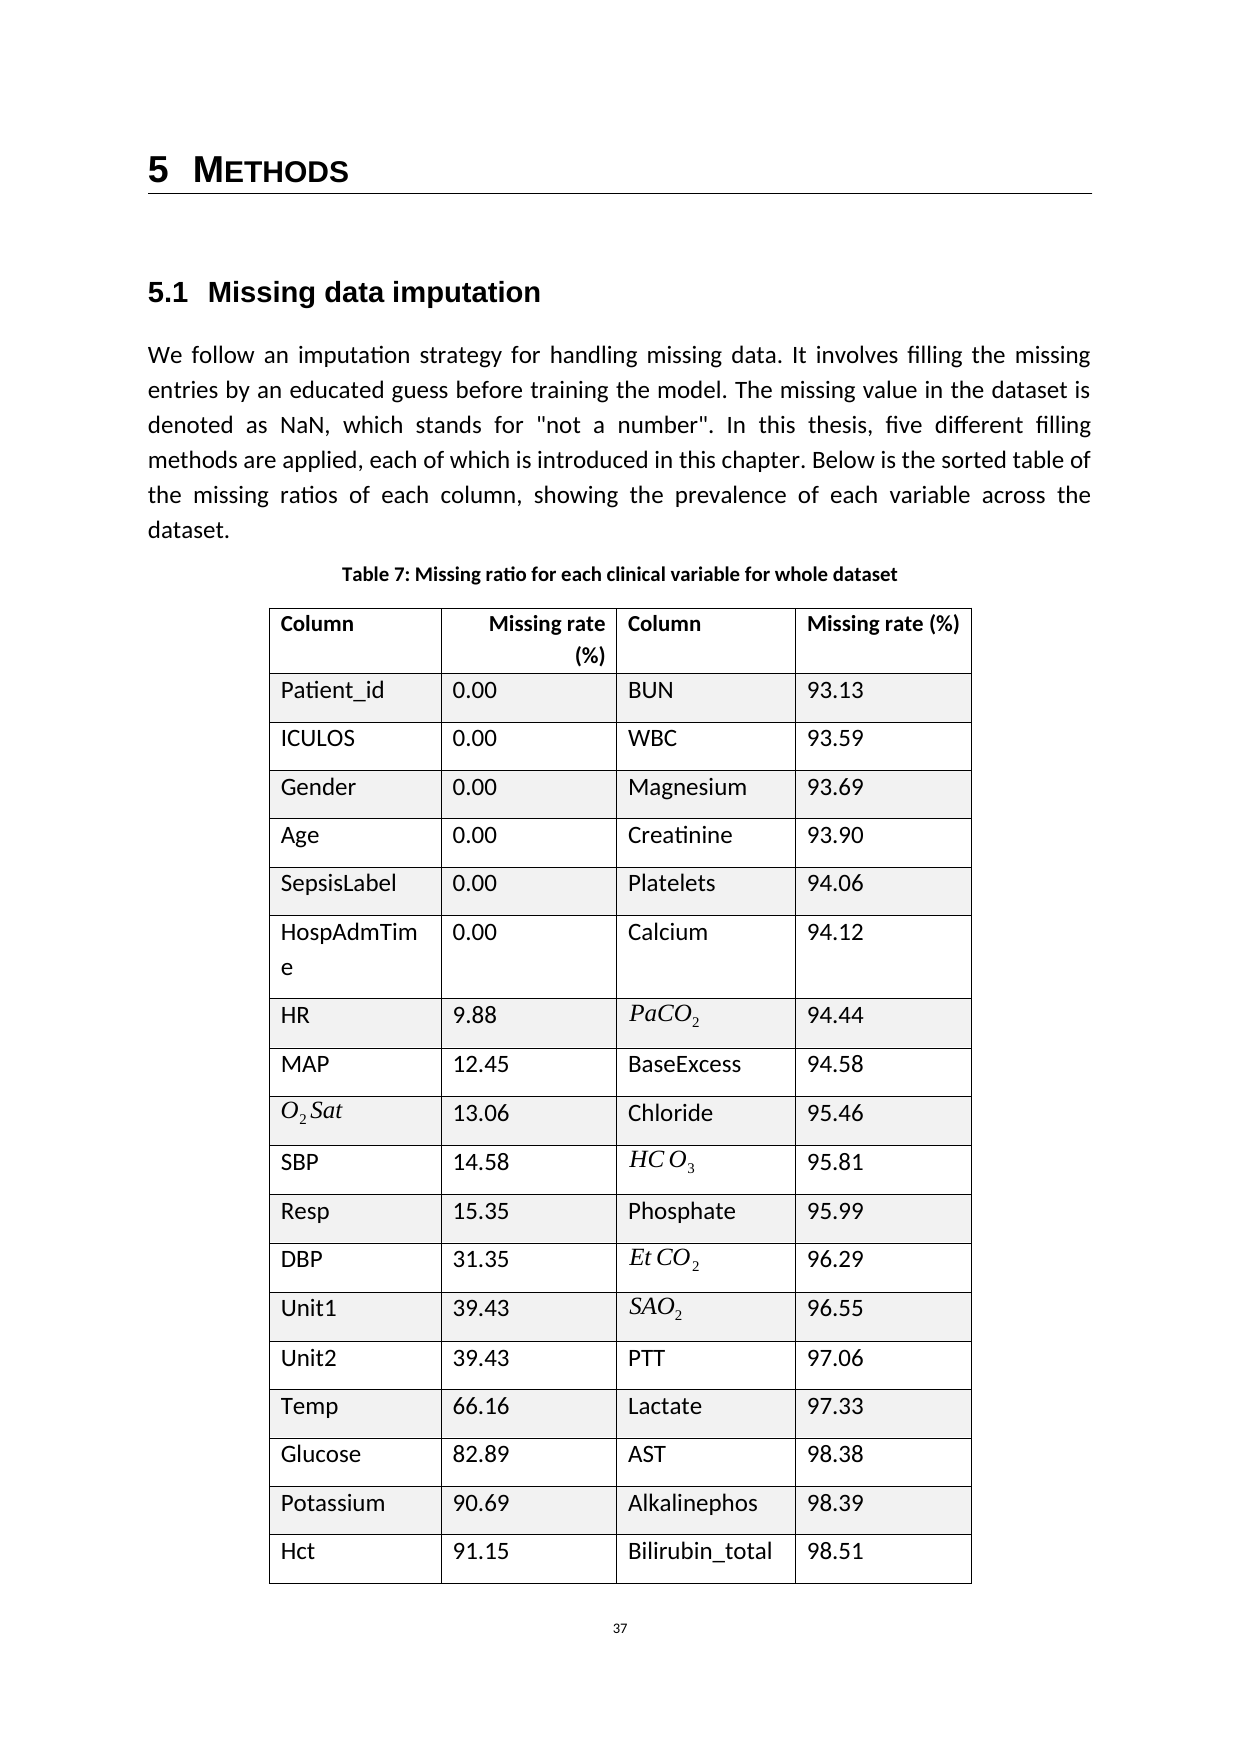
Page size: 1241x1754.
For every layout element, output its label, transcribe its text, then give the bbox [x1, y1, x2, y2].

table_cell 9.88 [442, 999, 616, 1047]
table_cell BaseExcess [617, 1049, 795, 1096]
table_cell Chloride [617, 1097, 795, 1145]
table_cell 98.51 [796, 1535, 971, 1582]
table_cell 12.45 [442, 1049, 616, 1096]
table_cell 94.58 [796, 1049, 971, 1096]
table_cell 97.06 [796, 1342, 971, 1389]
table_cell HospAdmTime [270, 916, 441, 998]
table_cell 94.44 [796, 999, 971, 1047]
table_cell Temp [270, 1390, 441, 1437]
subtitle Methods [148, 148, 1092, 193]
table_cell 93.59 [796, 723, 971, 770]
table_cell Alkalinephos [617, 1487, 795, 1534]
table_cell 39.43 [442, 1342, 616, 1389]
table_cell 0.00 [442, 868, 616, 915]
table_cell SBP [270, 1146, 441, 1194]
table_cell 95.46 [796, 1097, 971, 1145]
table_cell 90.69 [442, 1487, 616, 1534]
table_cell Unit1 [270, 1293, 441, 1341]
table_cell AST [617, 1439, 795, 1486]
table_cell 95.99 [796, 1195, 971, 1242]
table_header Missing rate (%) [796, 609, 971, 673]
table_cell 94.06 [796, 868, 971, 915]
table_header Missing rate (%) [442, 609, 616, 673]
table_cell 13.06 [442, 1097, 616, 1145]
table_cell 39.43 [442, 1293, 616, 1341]
table_header Column [617, 609, 795, 673]
table_cell ICULOS [270, 723, 441, 770]
table_cell 97.33 [796, 1390, 971, 1437]
table_cell [270, 1097, 441, 1145]
table_cell Gender [270, 771, 441, 818]
table_cell 0.00 [442, 723, 616, 770]
table_cell Patient_id [270, 674, 441, 722]
table_cell 93.69 [796, 771, 971, 818]
table_cell Potassium [270, 1487, 441, 1534]
table_cell Resp [270, 1195, 441, 1242]
table_cell [617, 999, 795, 1047]
table_cell 98.38 [796, 1439, 971, 1486]
table_cell 31.35 [442, 1244, 616, 1292]
table_cell Age [270, 819, 441, 867]
table_cell 0.00 [442, 819, 616, 867]
table_cell Phosphate [617, 1195, 795, 1242]
table_cell WBC [617, 723, 795, 770]
table_cell Hct [270, 1535, 441, 1582]
table_cell Unit2 [270, 1342, 441, 1389]
table_cell Calcium [617, 916, 795, 998]
table_cell MAP [270, 1049, 441, 1096]
table_cell DBP [270, 1244, 441, 1292]
table_cell 93.13 [796, 674, 971, 722]
table_cell Bilirubin_total [617, 1535, 795, 1582]
table_cell Lactate [617, 1390, 795, 1437]
table_cell 15.35 [442, 1195, 616, 1242]
table_cell 96.29 [796, 1244, 971, 1292]
table_cell 0.00 [442, 771, 616, 818]
table_cell SepsisLabel [270, 868, 441, 915]
table_cell PTT [617, 1342, 795, 1389]
text We follow an imputation strategy for handling missing data. It involves filling the missing entries by an educated guess before training the model. The missing value in the dataset is denoted as NaN, which stands for "not a number". In this thesis, five different filling methods are applied, each of which is introduced in this chapter. Below is the sorted table of the missing ratios of each column, showing the prevalence of each variable across the dataset. [148, 339, 1092, 544]
table_cell 98.39 [796, 1487, 971, 1534]
table_cell [617, 1293, 795, 1341]
table_cell Magnesium [617, 771, 795, 818]
table_header Column [270, 609, 441, 673]
table_cell 94.12 [796, 916, 971, 998]
table_cell HR [270, 999, 441, 1047]
subtitle Missing data imputation [148, 275, 1092, 309]
table_cell 0.00 [442, 674, 616, 722]
table_cell Glucose [270, 1439, 441, 1486]
text Table 7: Missing ratio for each clinical variable for whole dataset [148, 561, 1092, 587]
table_cell BUN [617, 674, 795, 722]
table_cell 82.89 [442, 1439, 616, 1486]
table_cell 0.00 [442, 916, 616, 998]
table_cell 96.55 [796, 1293, 971, 1341]
table_cell [617, 1244, 795, 1292]
table_cell 66.16 [442, 1390, 616, 1437]
table_cell Platelets [617, 868, 795, 915]
table_cell 91.15 [442, 1535, 616, 1582]
table_cell 93.90 [796, 819, 971, 867]
table_cell 95.81 [796, 1146, 971, 1194]
table_cell [617, 1146, 795, 1194]
table_cell 14.58 [442, 1146, 616, 1194]
table_cell Creatinine [617, 819, 795, 867]
